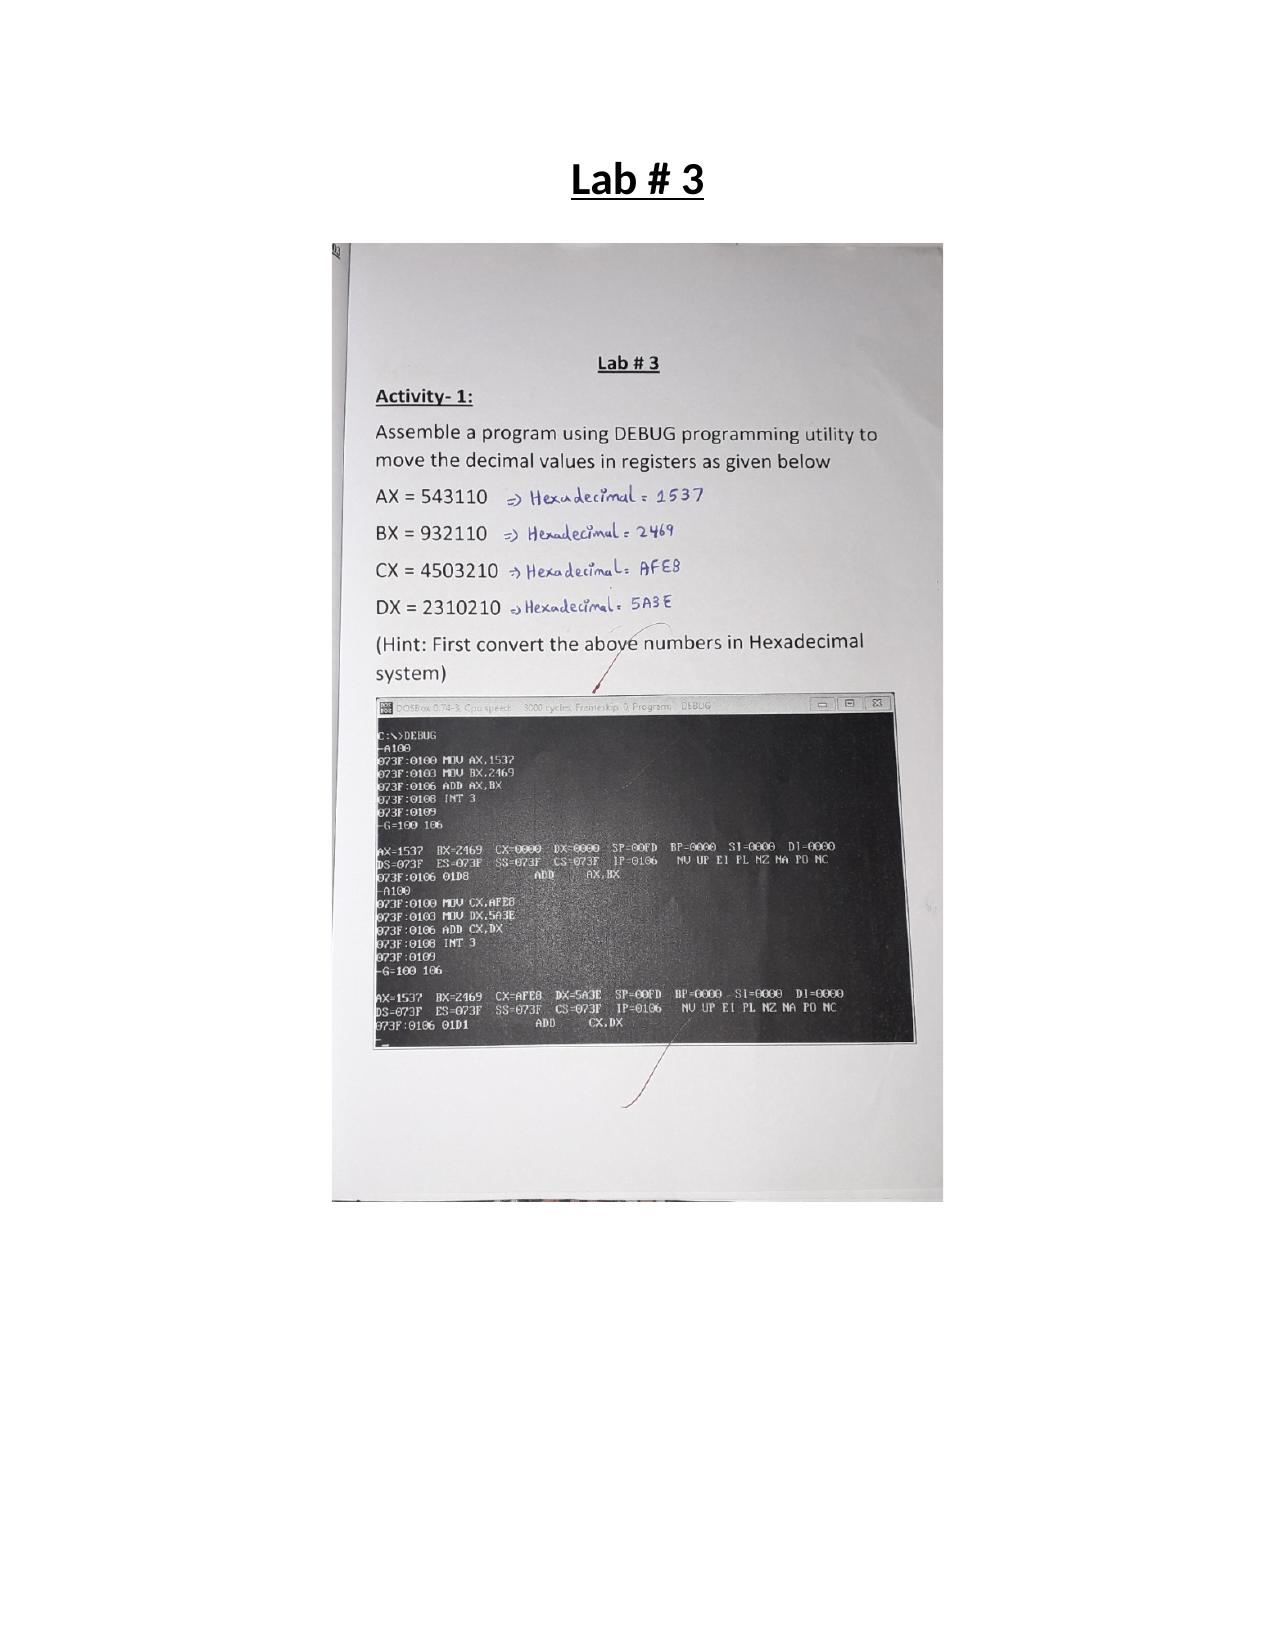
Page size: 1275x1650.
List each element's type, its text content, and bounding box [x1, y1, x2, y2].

text Lab # 3 [150, 150, 1125, 206]
picture [331, 243, 944, 1202]
